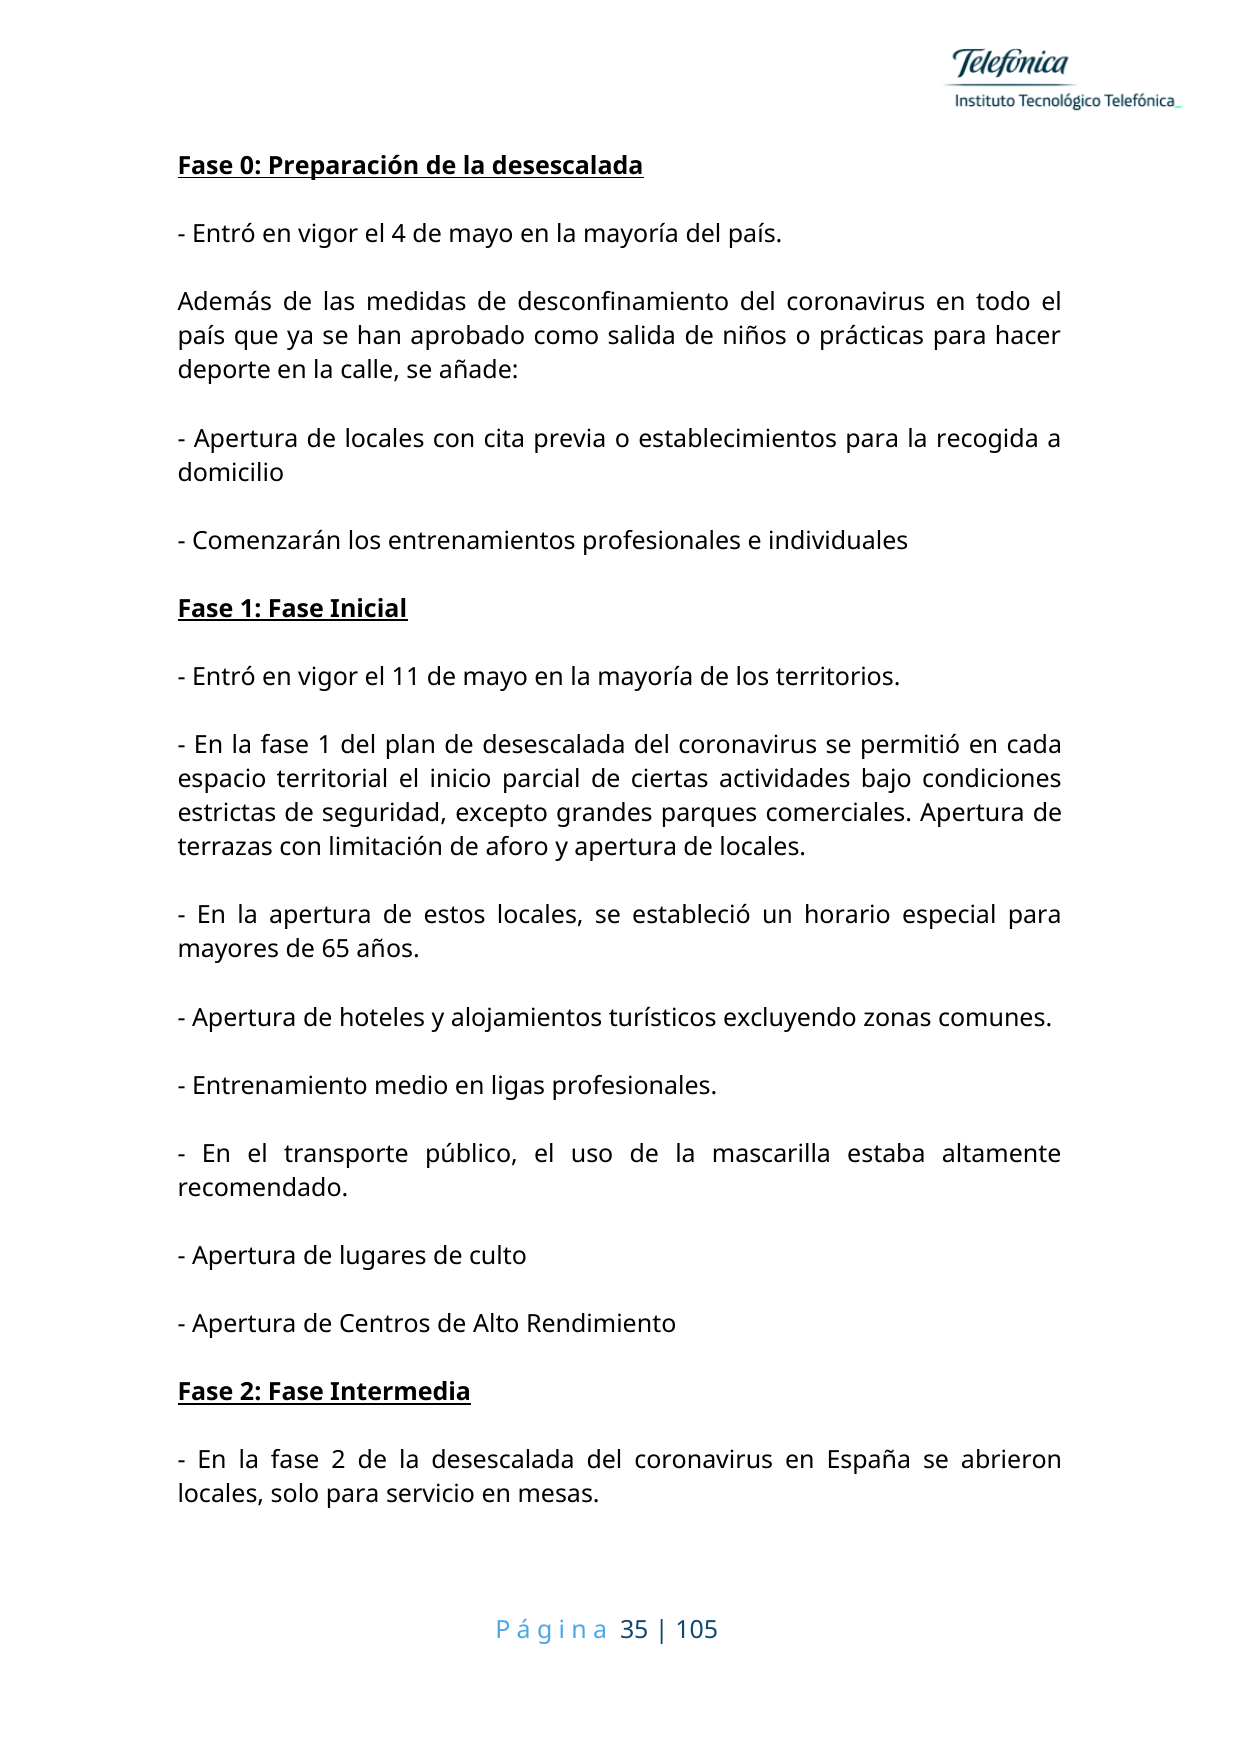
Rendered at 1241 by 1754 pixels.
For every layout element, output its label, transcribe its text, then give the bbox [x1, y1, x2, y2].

text Fase 0: Preparación de la desescalada [177, 148, 1063, 182]
text - Apertura de Centros de Alto Rendimiento [177, 1306, 1063, 1340]
text - Entró en vigor el 4 de mayo en la mayoría del país. [177, 216, 1063, 250]
text - Apertura de lugares de culto [177, 1238, 1063, 1272]
text - Comenzarán los entrenamientos profesionales e individuales [177, 522, 1063, 556]
text - Apertura de hoteles y alojamientos turísticos excluyendo zonas comunes. [177, 999, 1063, 1033]
text - En la fase 1 del plan de desescalada del coronavirus se permitió en cada espacio territorial el inicio parcial de ciertas actividades bajo condiciones estrictas de seguridad, excepto grandes parques comerciales. Apertura de terrazas con limitación de aforo y apertura de locales. [177, 727, 1063, 863]
picture [892, 21, 1215, 128]
text - En la apertura de estos locales, se estableció un horario especial para mayores de 65 años. [177, 897, 1063, 965]
text - Entró en vigor el 11 de mayo en la mayoría de los territorios. [177, 659, 1063, 693]
text Además de las medidas de desconfinamiento del coronavirus en todo el país que ya se han aprobado como salida de niños o prácticas para hacer deporte en la calle, se añade: [177, 284, 1063, 386]
text - En la fase 2 de la desescalada del coronavirus en España se abrieron locales, solo para servicio en mesas. [177, 1442, 1063, 1510]
text Fase 1: Fase Inicial [177, 591, 1063, 624]
text Fase 2: Fase Intermedia [177, 1374, 1063, 1408]
text - En el transporte público, el uso de la mascarilla estaba altamente recomendado. [177, 1136, 1063, 1204]
text - Entrenamiento medio en ligas profesionales. [177, 1067, 1063, 1101]
text - Apertura de locales con cita previa o establecimientos para la recogida a domicilio [177, 420, 1063, 488]
